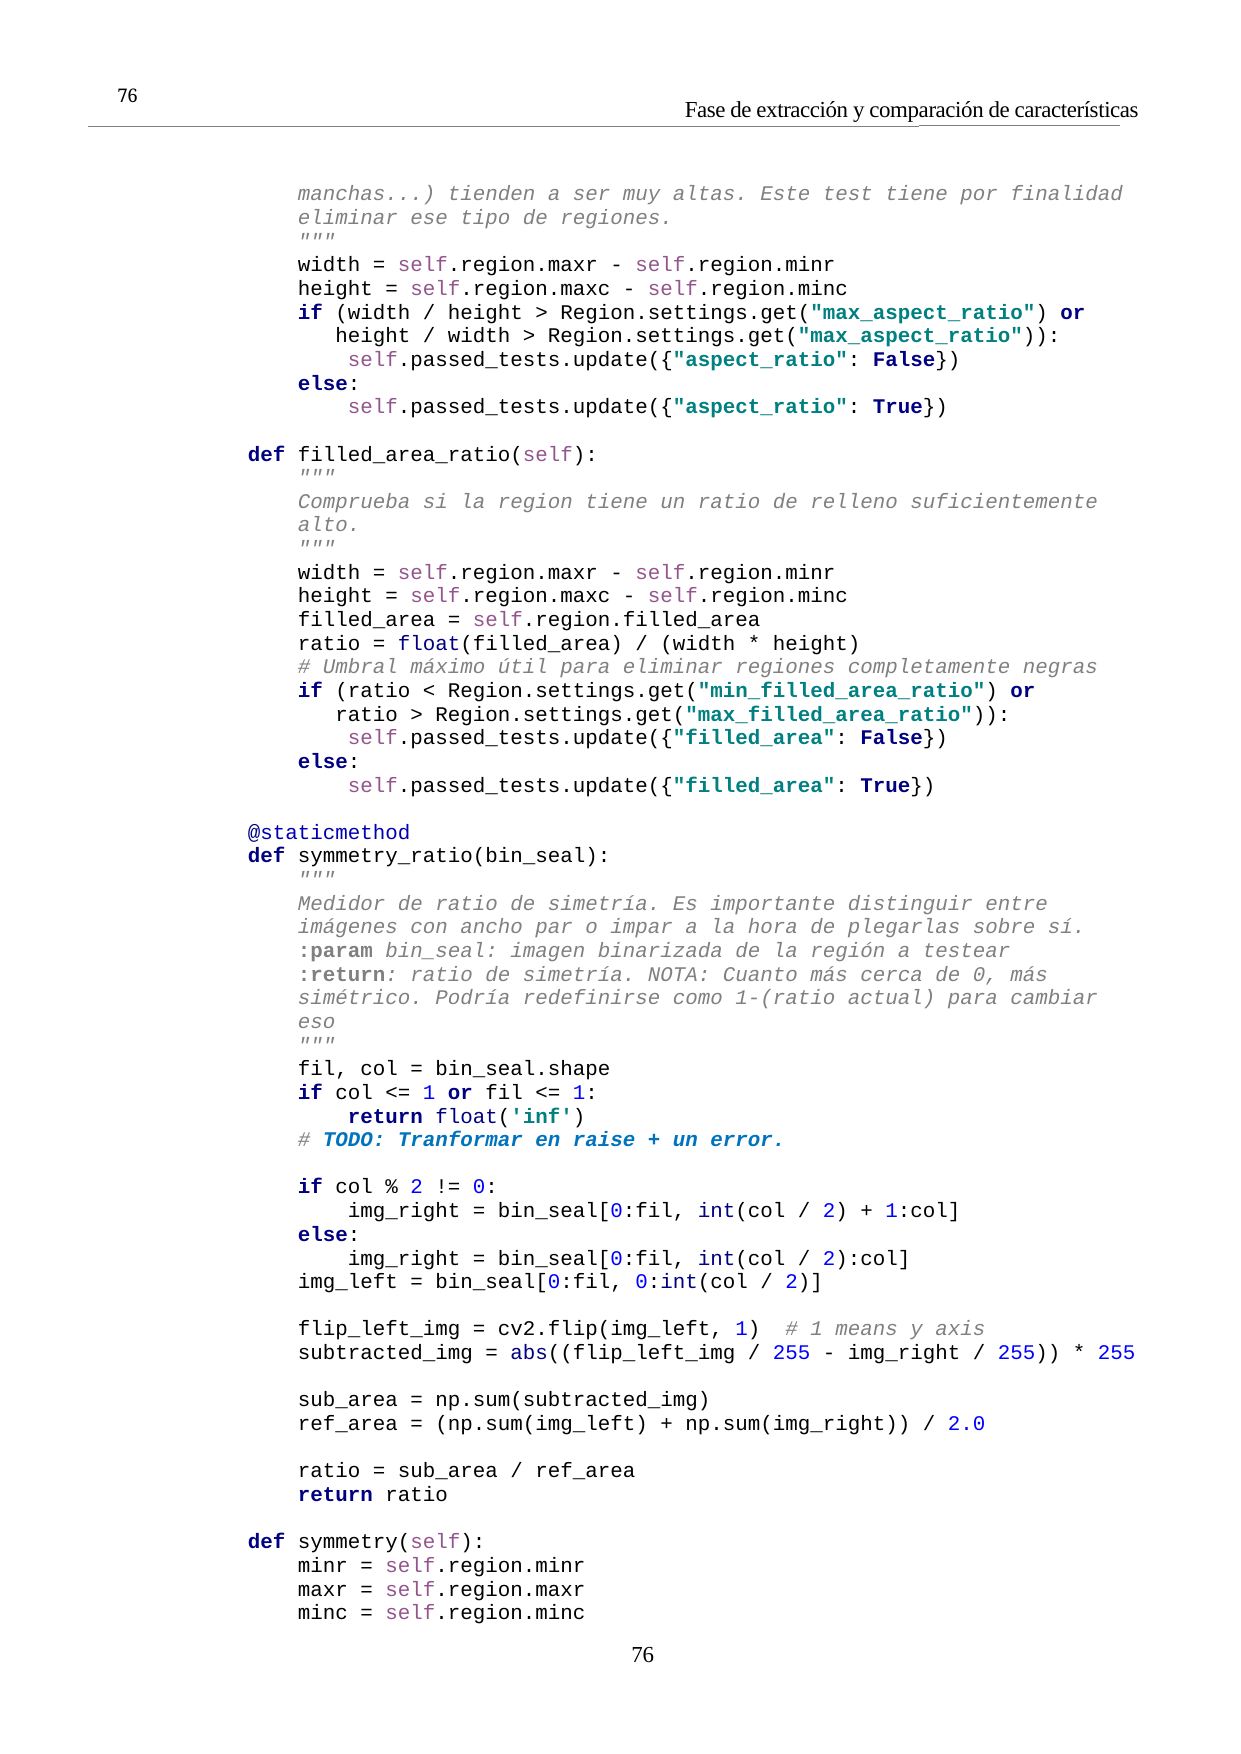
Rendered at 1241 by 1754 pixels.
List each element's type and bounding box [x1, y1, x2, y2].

text [148, 160, 1138, 1626]
